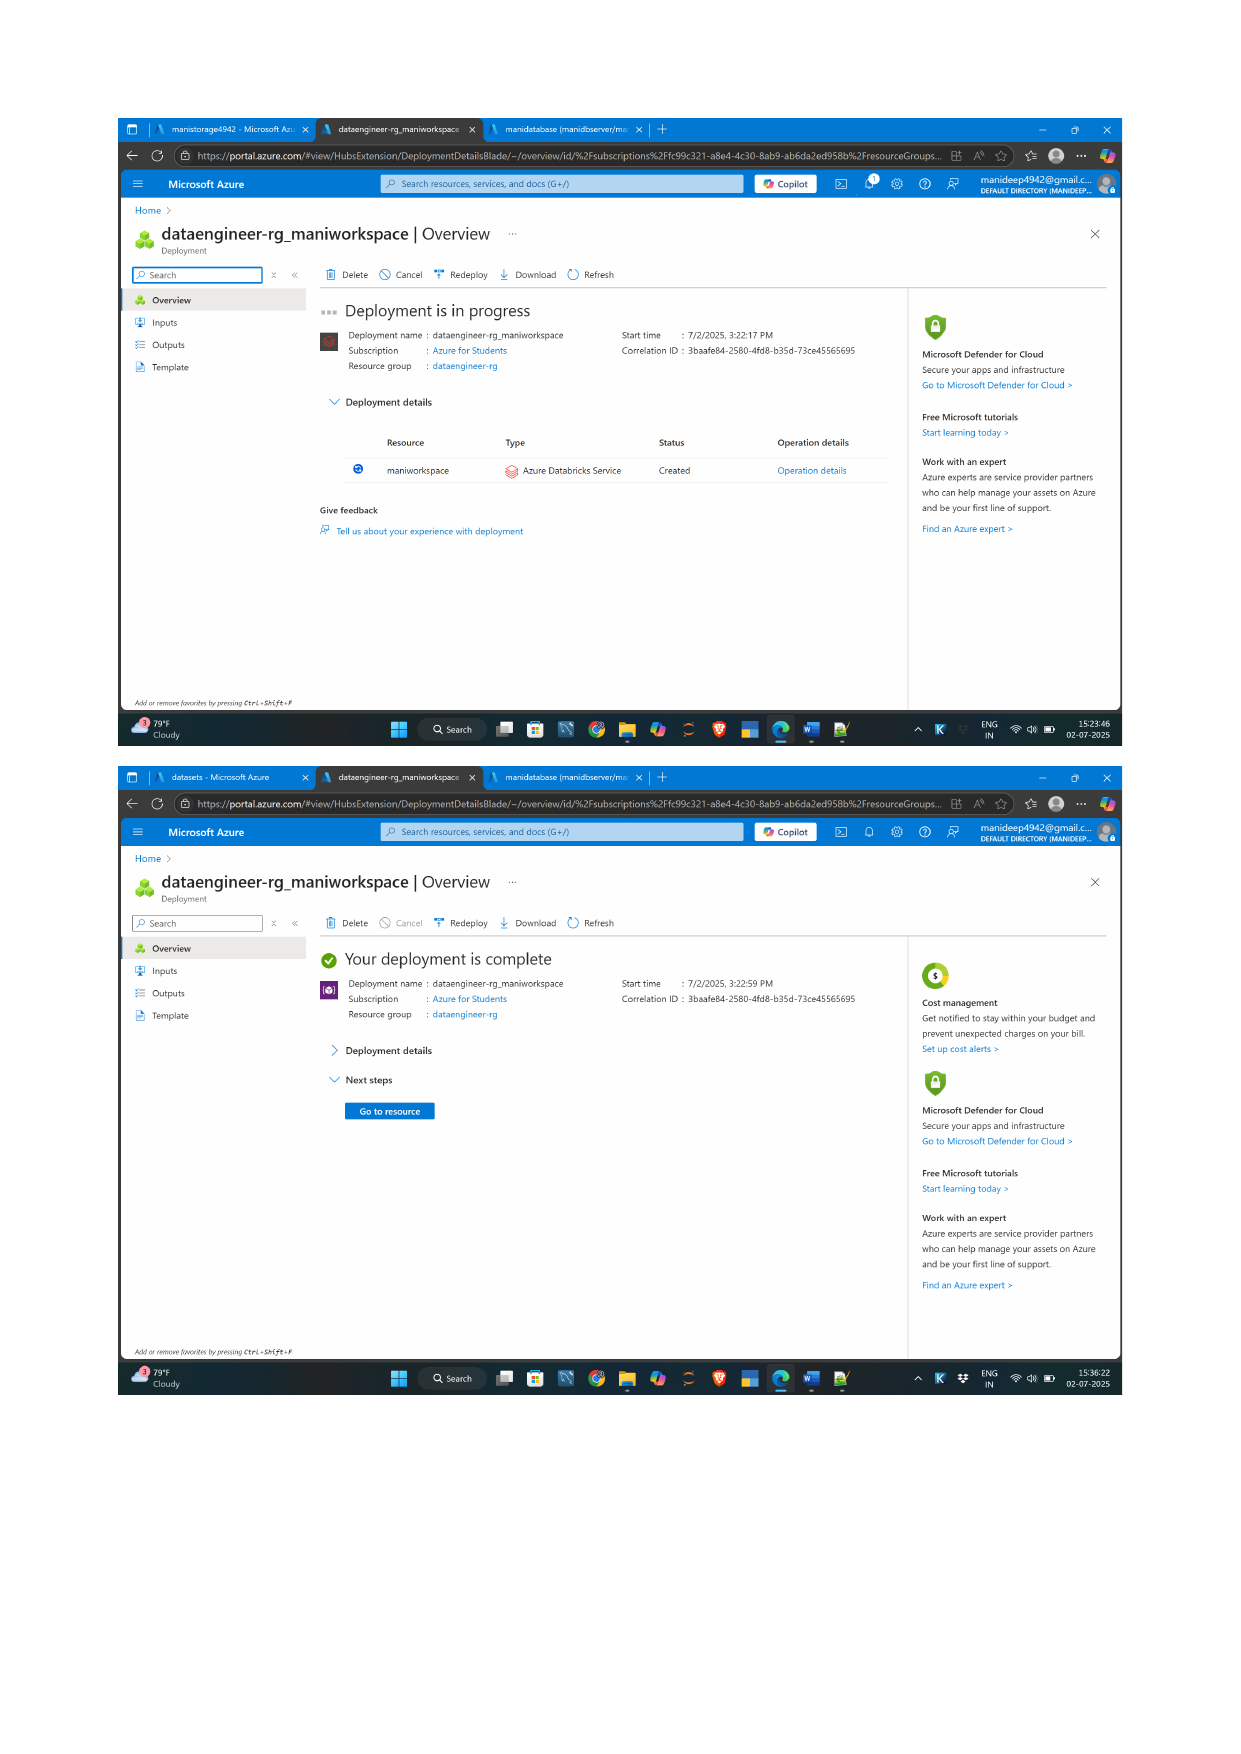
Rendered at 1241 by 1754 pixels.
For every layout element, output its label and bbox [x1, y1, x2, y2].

picture [118, 118, 1123, 746]
picture [118, 766, 1123, 1395]
